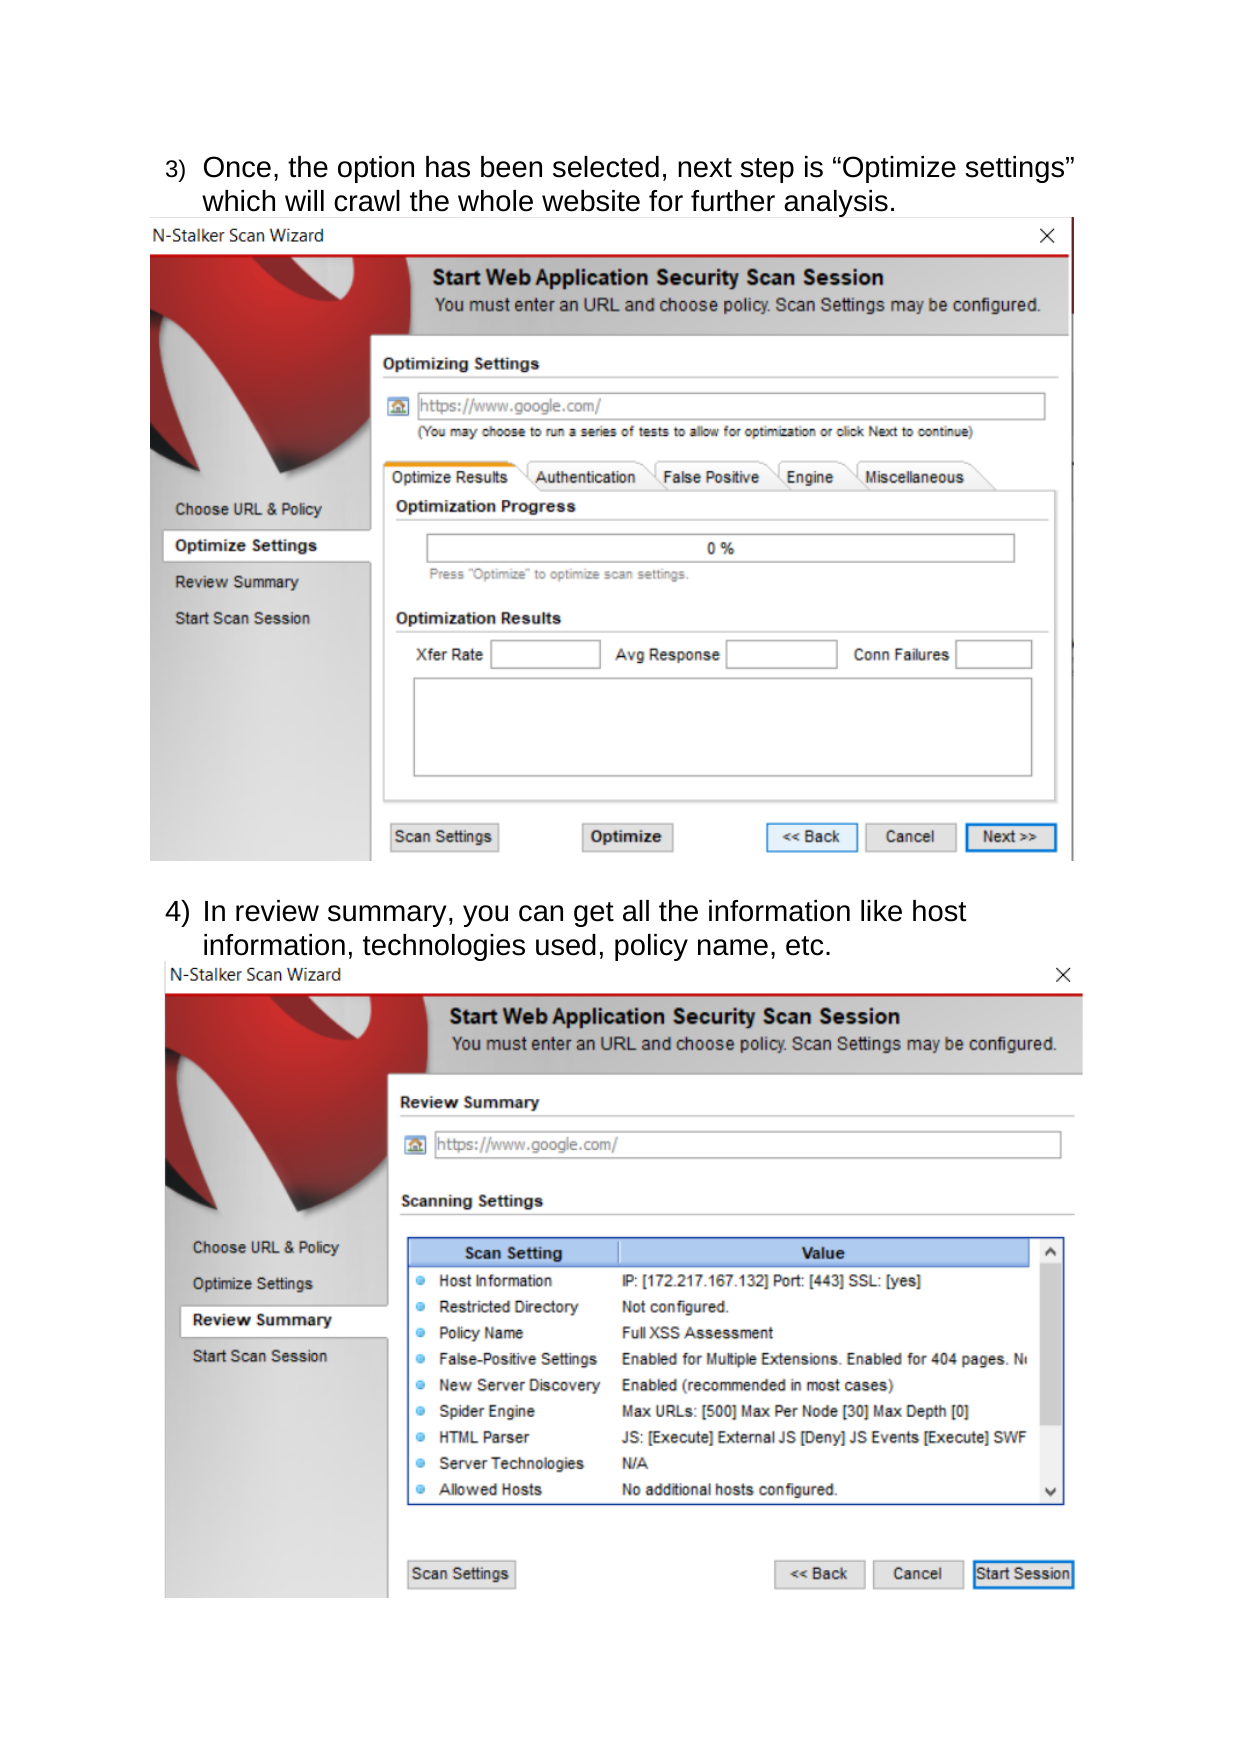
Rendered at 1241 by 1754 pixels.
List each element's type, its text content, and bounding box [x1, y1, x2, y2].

picture [150, 217, 1074, 861]
list In review summary, you can get all the information like host information, technologies used, policy name, etc. [165, 894, 1090, 962]
list Once, the option has been selected, next step is “Optimize settings” which will crawl the whole website for further analysis. [165, 150, 1090, 217]
picture [164, 961, 1083, 1598]
